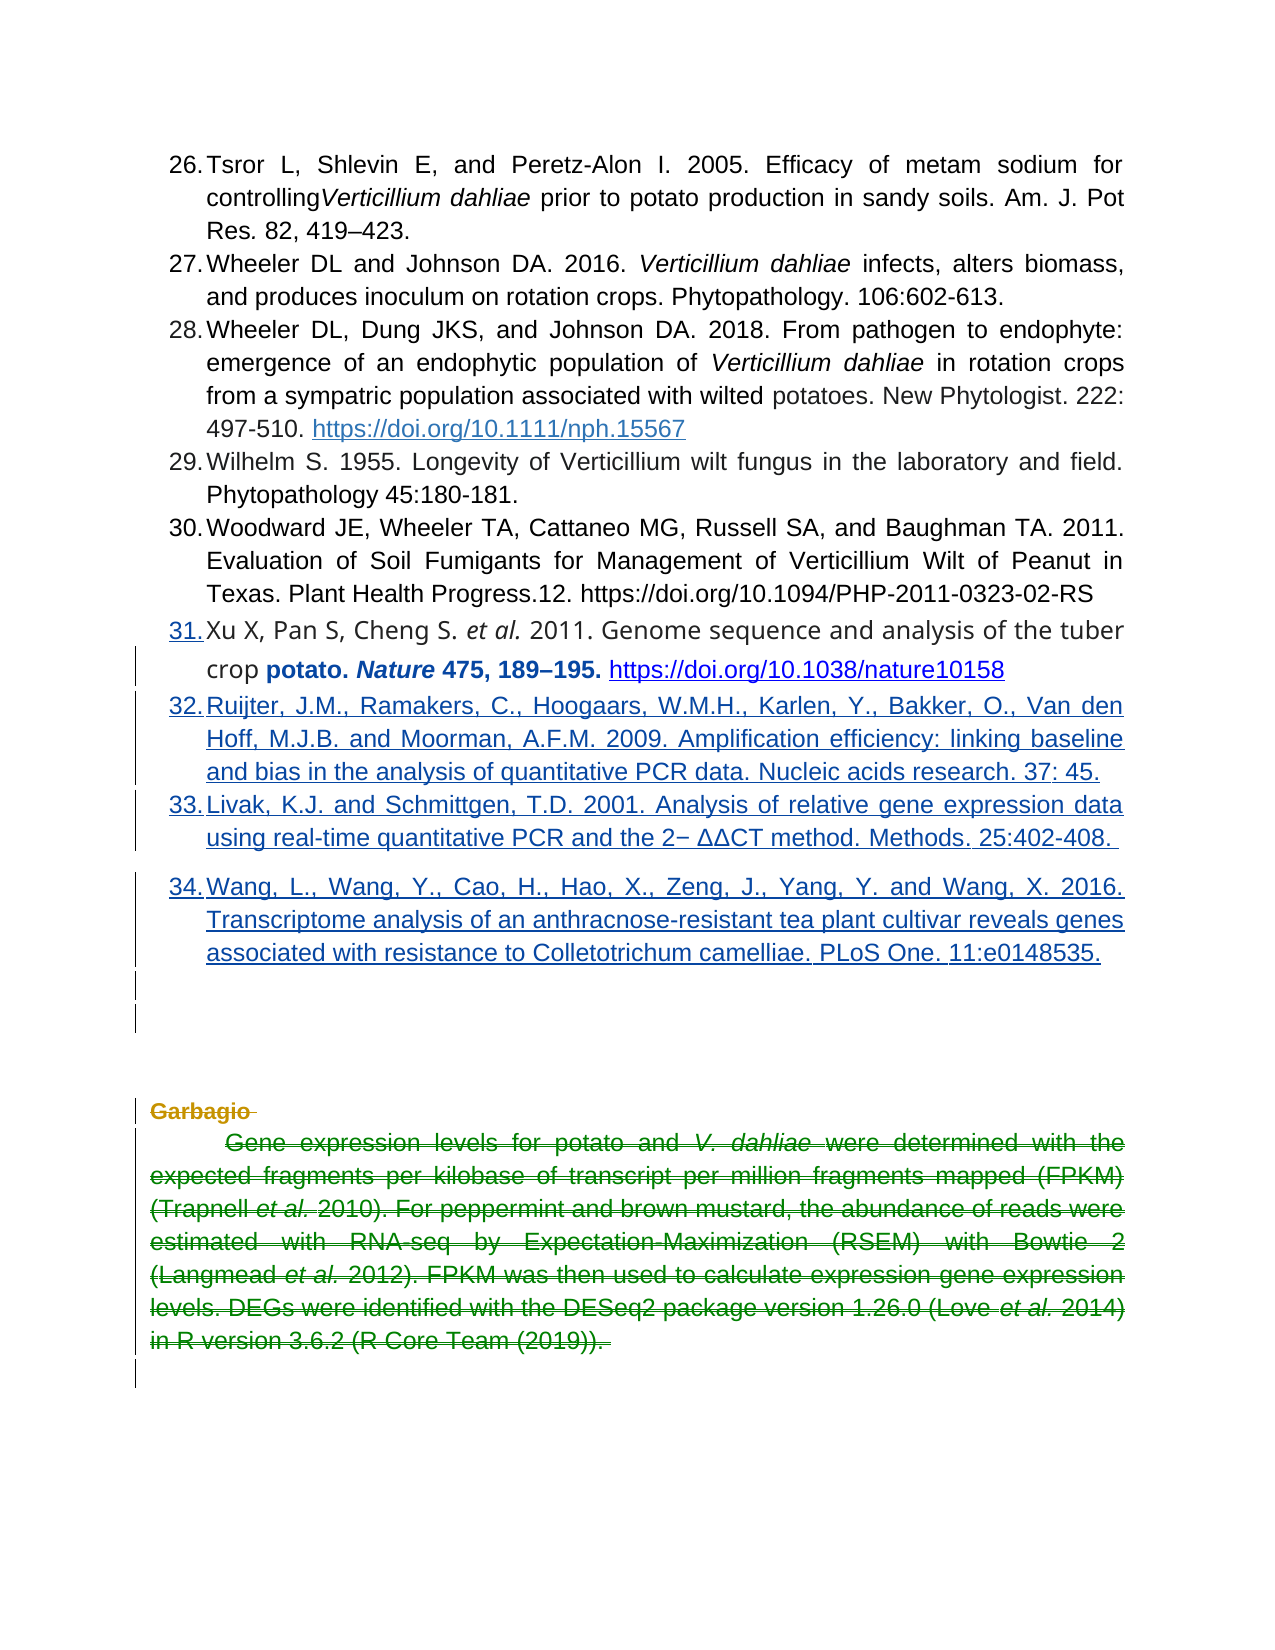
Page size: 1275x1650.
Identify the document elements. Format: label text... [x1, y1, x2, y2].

list Wilhelm S. 1955. Longevity of Verticillium wilt fungus in the laboratory and field. Phytopathology 45:180-181. [169, 447, 1125, 509]
list Xu X, Pan S, Cheng S. et al. 2011. Genome sequence and analysis of the tuber crop potato. Nature 475, 189–195. https://doi.org/10.1038/nature10158 [169, 612, 1125, 686]
list Tsror L, Shlevin E, and Peretz-Alon I. 2005. Efficacy of metam sodium for controllingVerticillium dahliae prior to potato production in sandy soils. Am. J. Pot Res. 82, 419–423. [169, 150, 1125, 245]
list Wheeler DL, Dung JKS, and Johnson DA. 2018. From pathogen to endophyte: emergence of an endophytic population of Verticillium dahliae in rotation crops from a sympatric population associated with wilted potatoes. New Phytologist. 222: 497-510. https://doi.org/10.1111/nph.15567 [169, 315, 1125, 443]
list Wheeler DL and Johnson DA. 2016. Verticillium dahliae infects, alters biomass, and produces inoculum on rotation crops. Phytopathology. 106:602-613. [169, 249, 1125, 311]
list Woodward JE, Wheeler TA, Cattaneo MG, Russell SA, and Baughman TA. 2011. Evaluation of Soil Fumigants for Management of Verticillium Wilt of Peanut in Texas. Plant Health Progress.12. https://doi.org/10.1094/PHP-2011-0323-02-RS [169, 513, 1125, 608]
